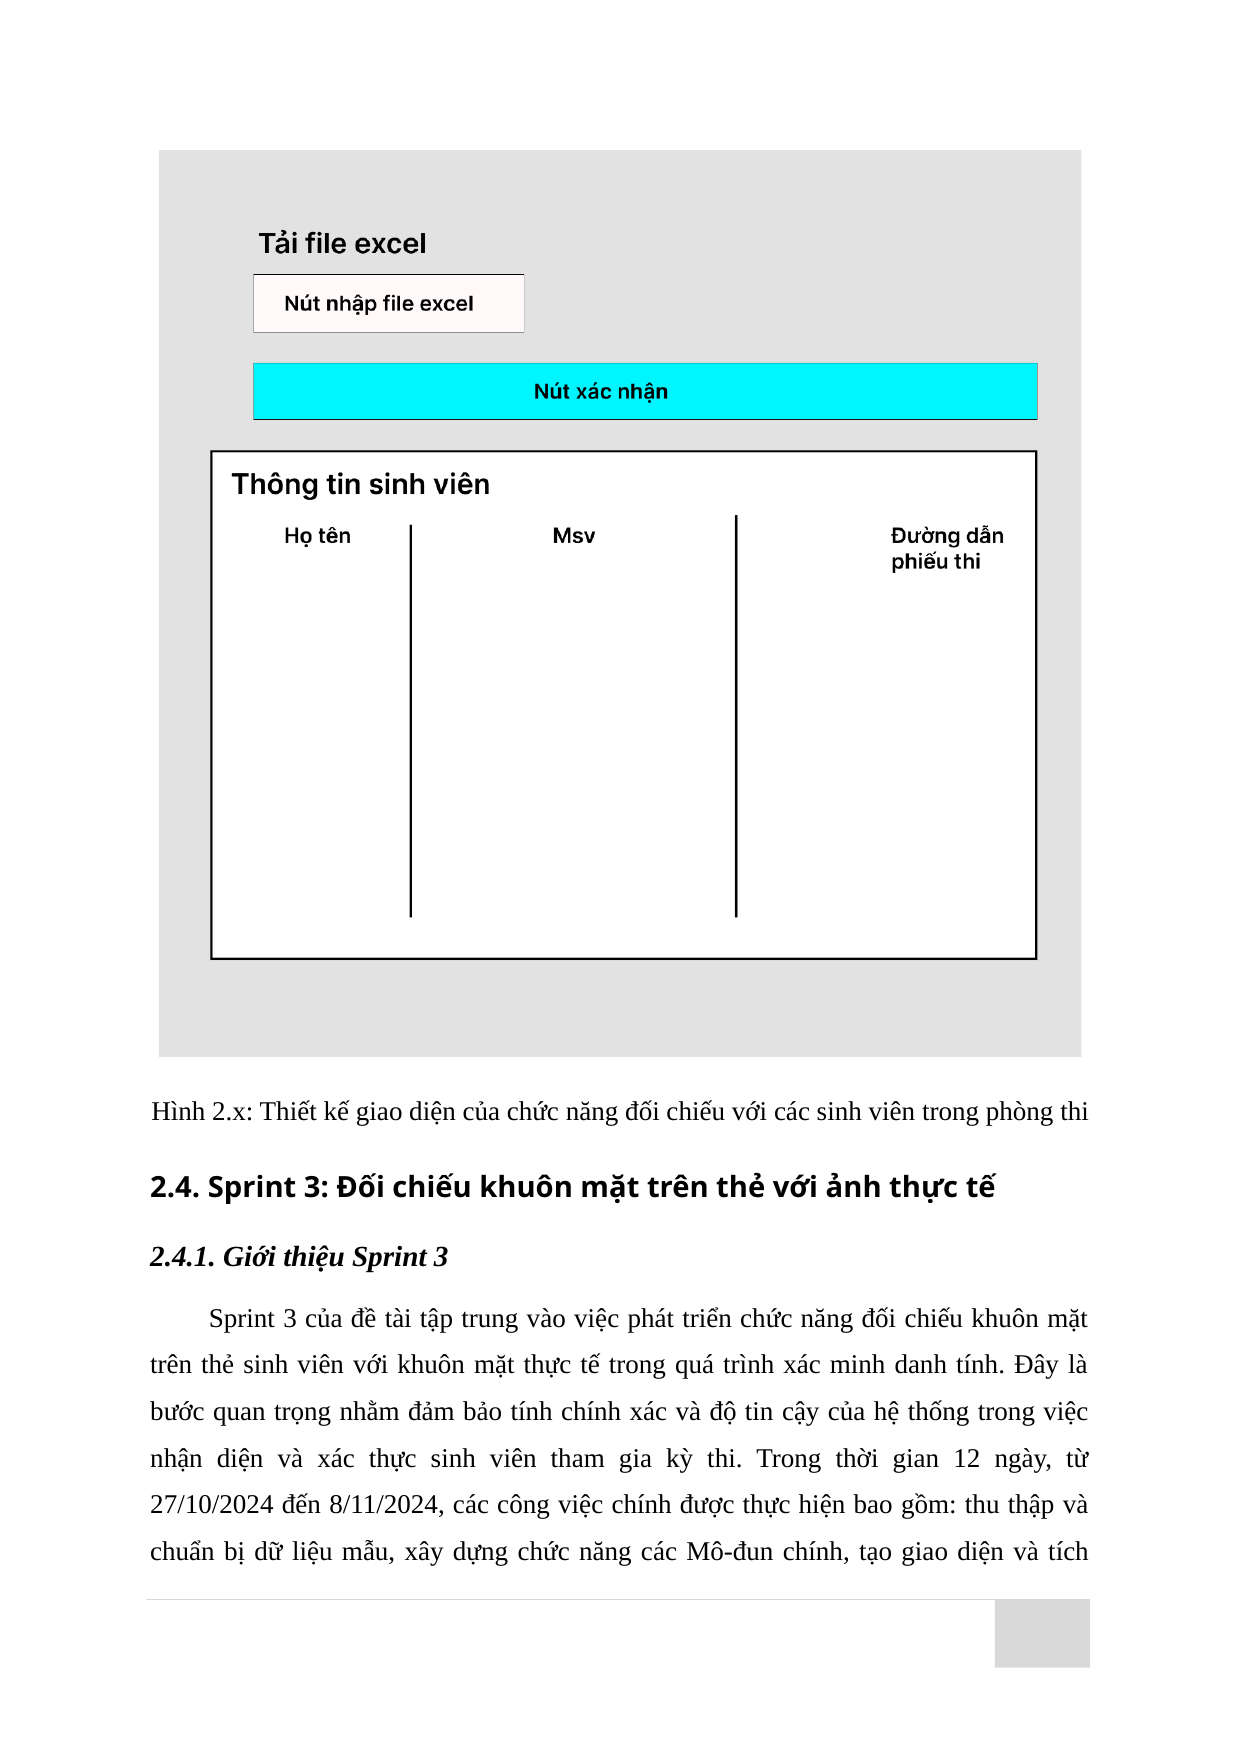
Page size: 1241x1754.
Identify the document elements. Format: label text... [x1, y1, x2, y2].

picture [158, 150, 1082, 1057]
text Giới thiệu Sprint 3 [150, 1239, 1090, 1272]
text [150, 1302, 1090, 1566]
text Hình 2.x: Thiết kế giao diện của chức năng đối chiếu với các sinh viên trong phòng thi [150, 1095, 1090, 1126]
text Sprint 3: Đối chiếu khuôn mặt trên thẻ với ảnh thực tế [150, 1166, 1090, 1206]
